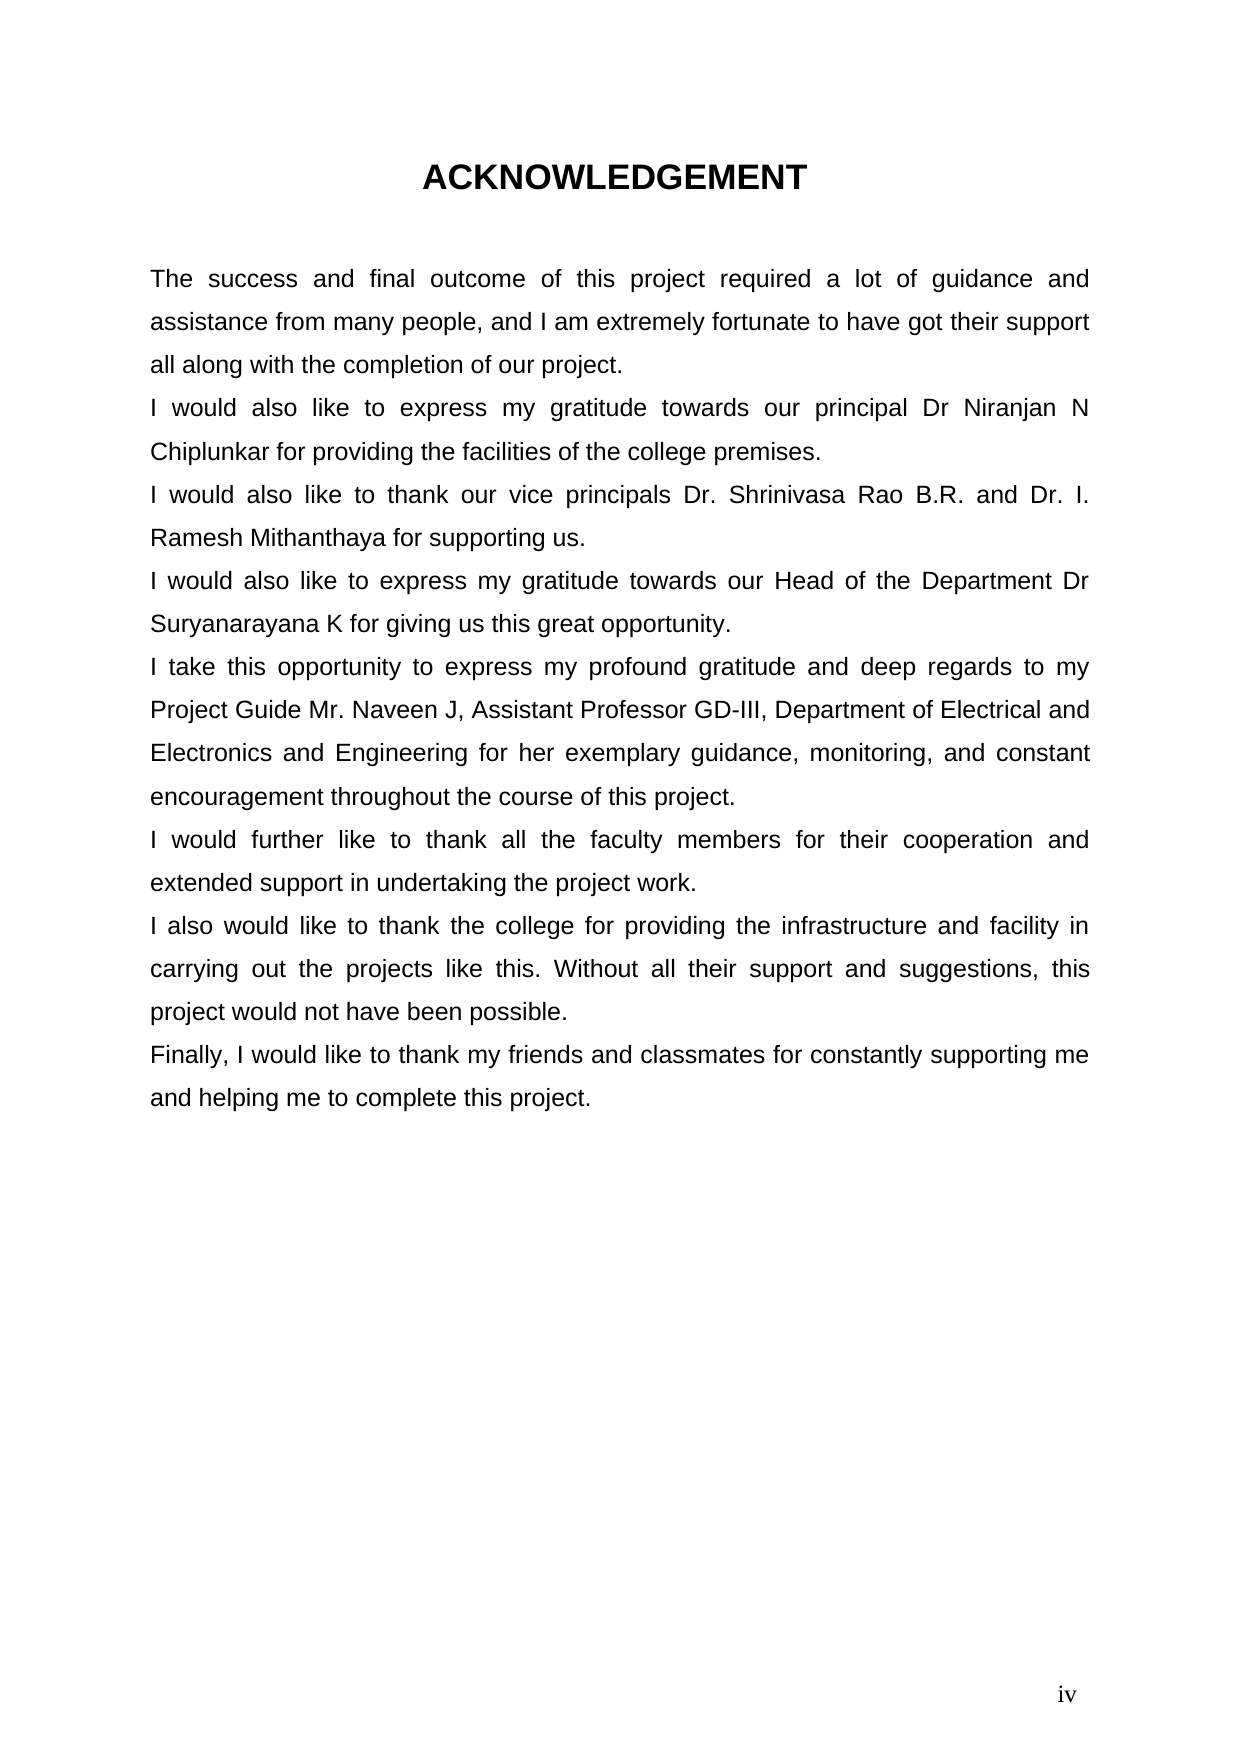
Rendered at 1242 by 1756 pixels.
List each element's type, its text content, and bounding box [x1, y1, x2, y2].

text I would also like to express my gratitude towards our Head of the Department Dr Suryanarayana K for giving us this great opportunity. [150, 566, 1092, 638]
text I would further like to thank all the faculty members for their cooperation and extended support in undertaking the project work. [150, 824, 1092, 896]
text The success and final outcome of this project required a lot of guidance and assistance from many people, and I am extremely fortunate to have got their support all along with the completion of our project. [150, 264, 1092, 379]
text I would also like to express my gratitude towards our principal Dr Niranjan N Chiplunkar for providing the facilities of the college premises. [150, 393, 1092, 465]
text I would also like to thank our vice principals Dr. Shrinivasa Rao B.R. and Dr. I. Ramesh Mithanthaya for supporting us. [150, 479, 1092, 551]
text Finally, I would like to thank my friends and classmates for constantly supporting me and helping me to complete this project. [150, 1040, 1092, 1112]
text ACKNOWLEDGEMENT [216, 156, 1013, 197]
text I take this opportunity to express my profound gratitude and deep regards to my Project Guide Mr. Naveen J, Assistant Professor GD-III, Department of Electrical and Electronics and Engineering for her exemplary guidance, monitoring, and constant encouragement throughout the course of this project. [150, 652, 1092, 810]
text I also would like to thank the college for providing the infrastructure and facility in carrying out the projects like this. Without all their support and suggestions, this project would not have been possible. [150, 911, 1092, 1026]
